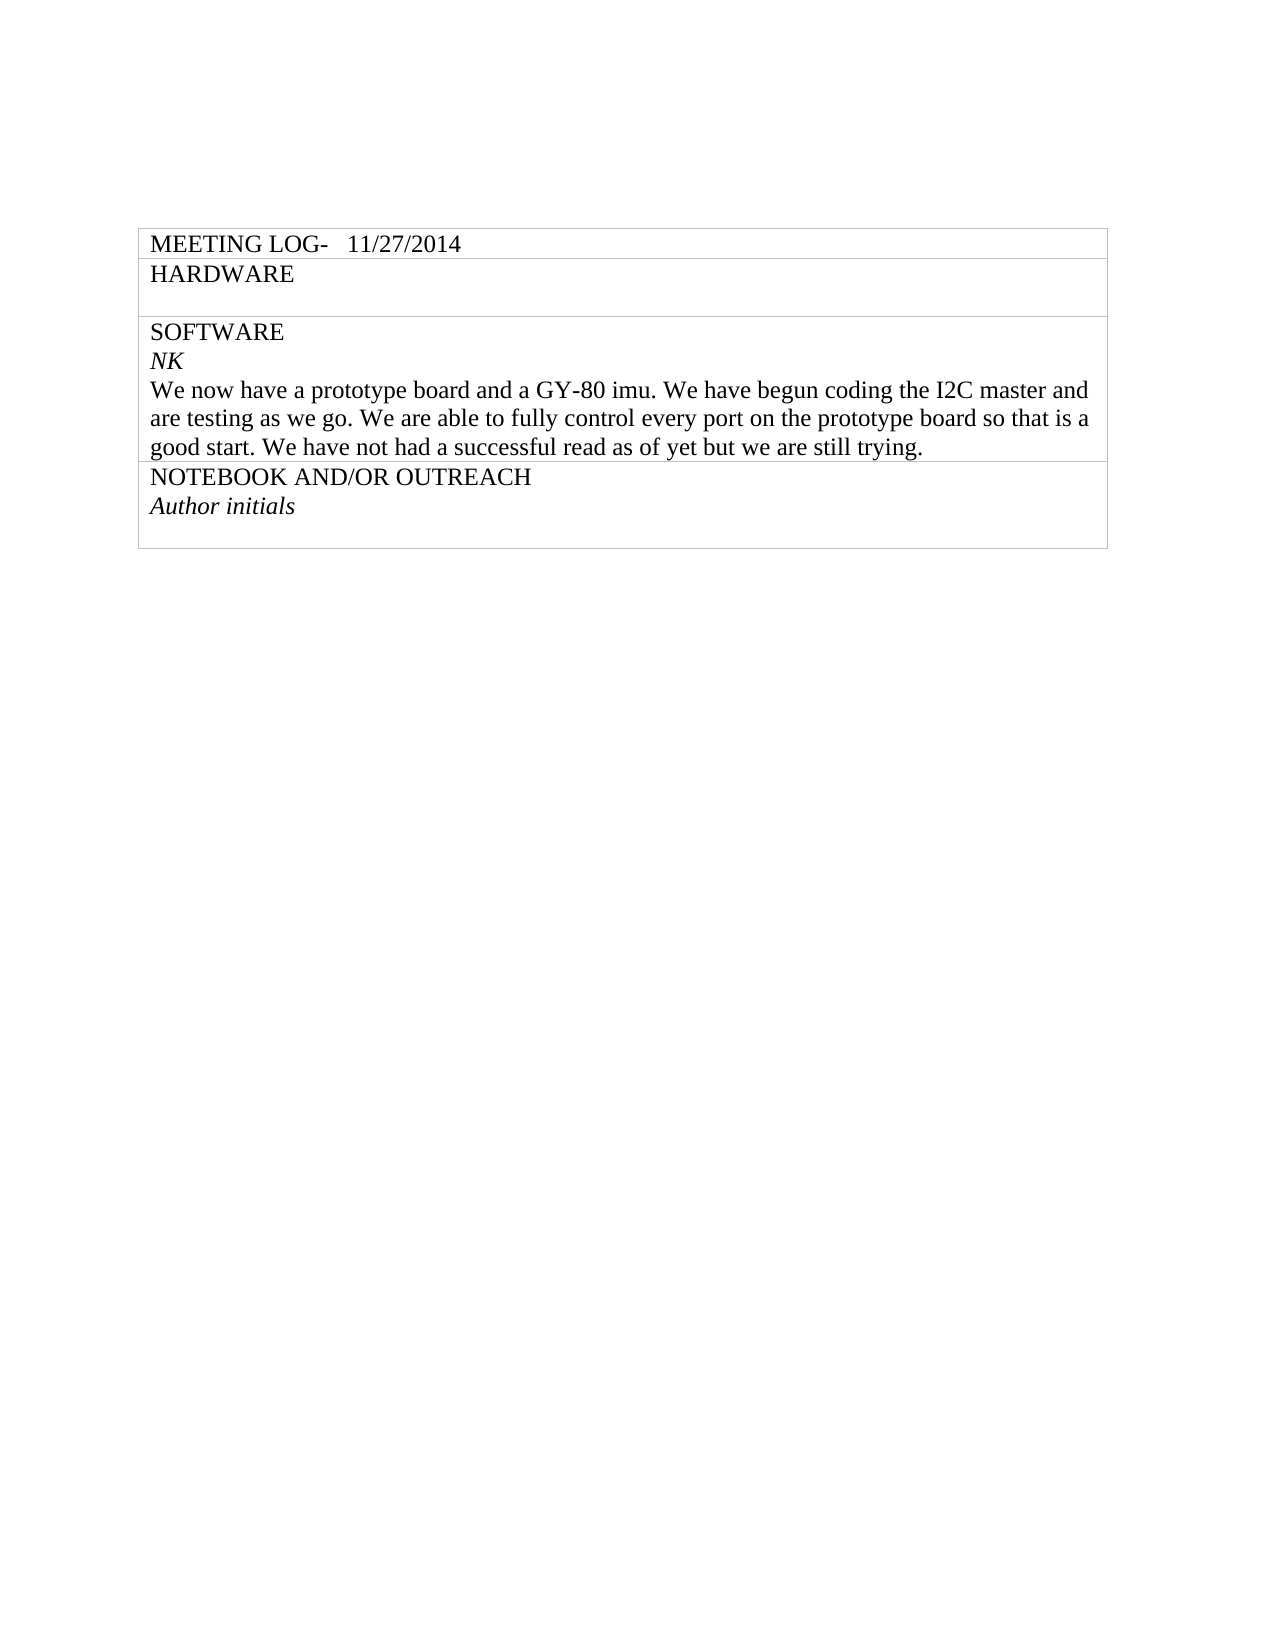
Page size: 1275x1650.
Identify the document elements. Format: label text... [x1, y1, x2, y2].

table_header MEETING LOG- 11/27/2014 [139, 229, 1107, 258]
table_cell SOFTWARE NK We now have a prototype board and a GY-80 imu. We have begun coding the I2C master and are testing as we go. We are able to fully control every port on the prototype board so that is a good start. We have not had a successful read as of yet but we are still trying. [139, 317, 1107, 461]
table_cell HARDWARE [139, 259, 1107, 316]
table_cell NOTEBOOK AND/OR OUTREACH Author initials [139, 462, 1107, 548]
